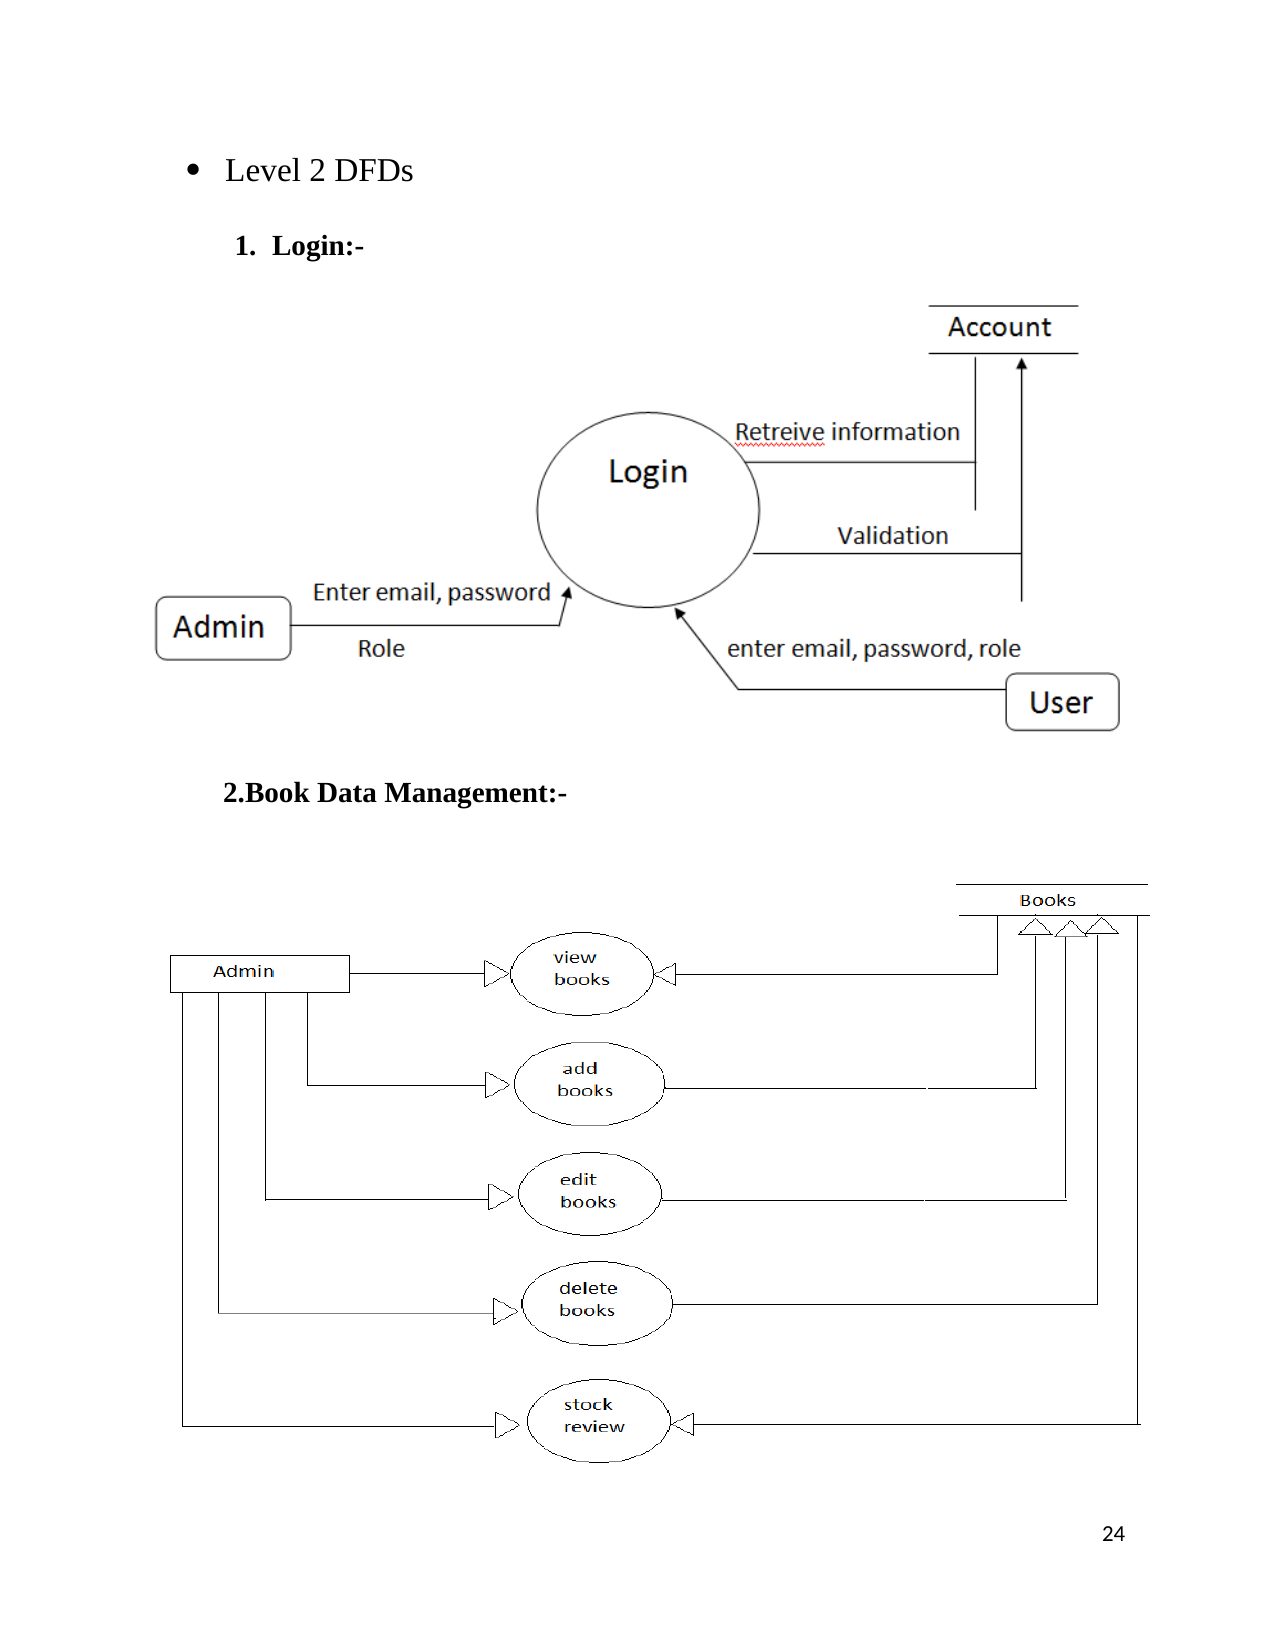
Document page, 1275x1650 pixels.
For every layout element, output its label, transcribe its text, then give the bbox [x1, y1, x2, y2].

picture [150, 299, 1125, 741]
list Login:- [234, 228, 1125, 262]
picture [150, 846, 1179, 1475]
list Level 2 DFDs [187, 150, 1125, 188]
text 2.Book Data Management:- [150, 775, 1125, 808]
